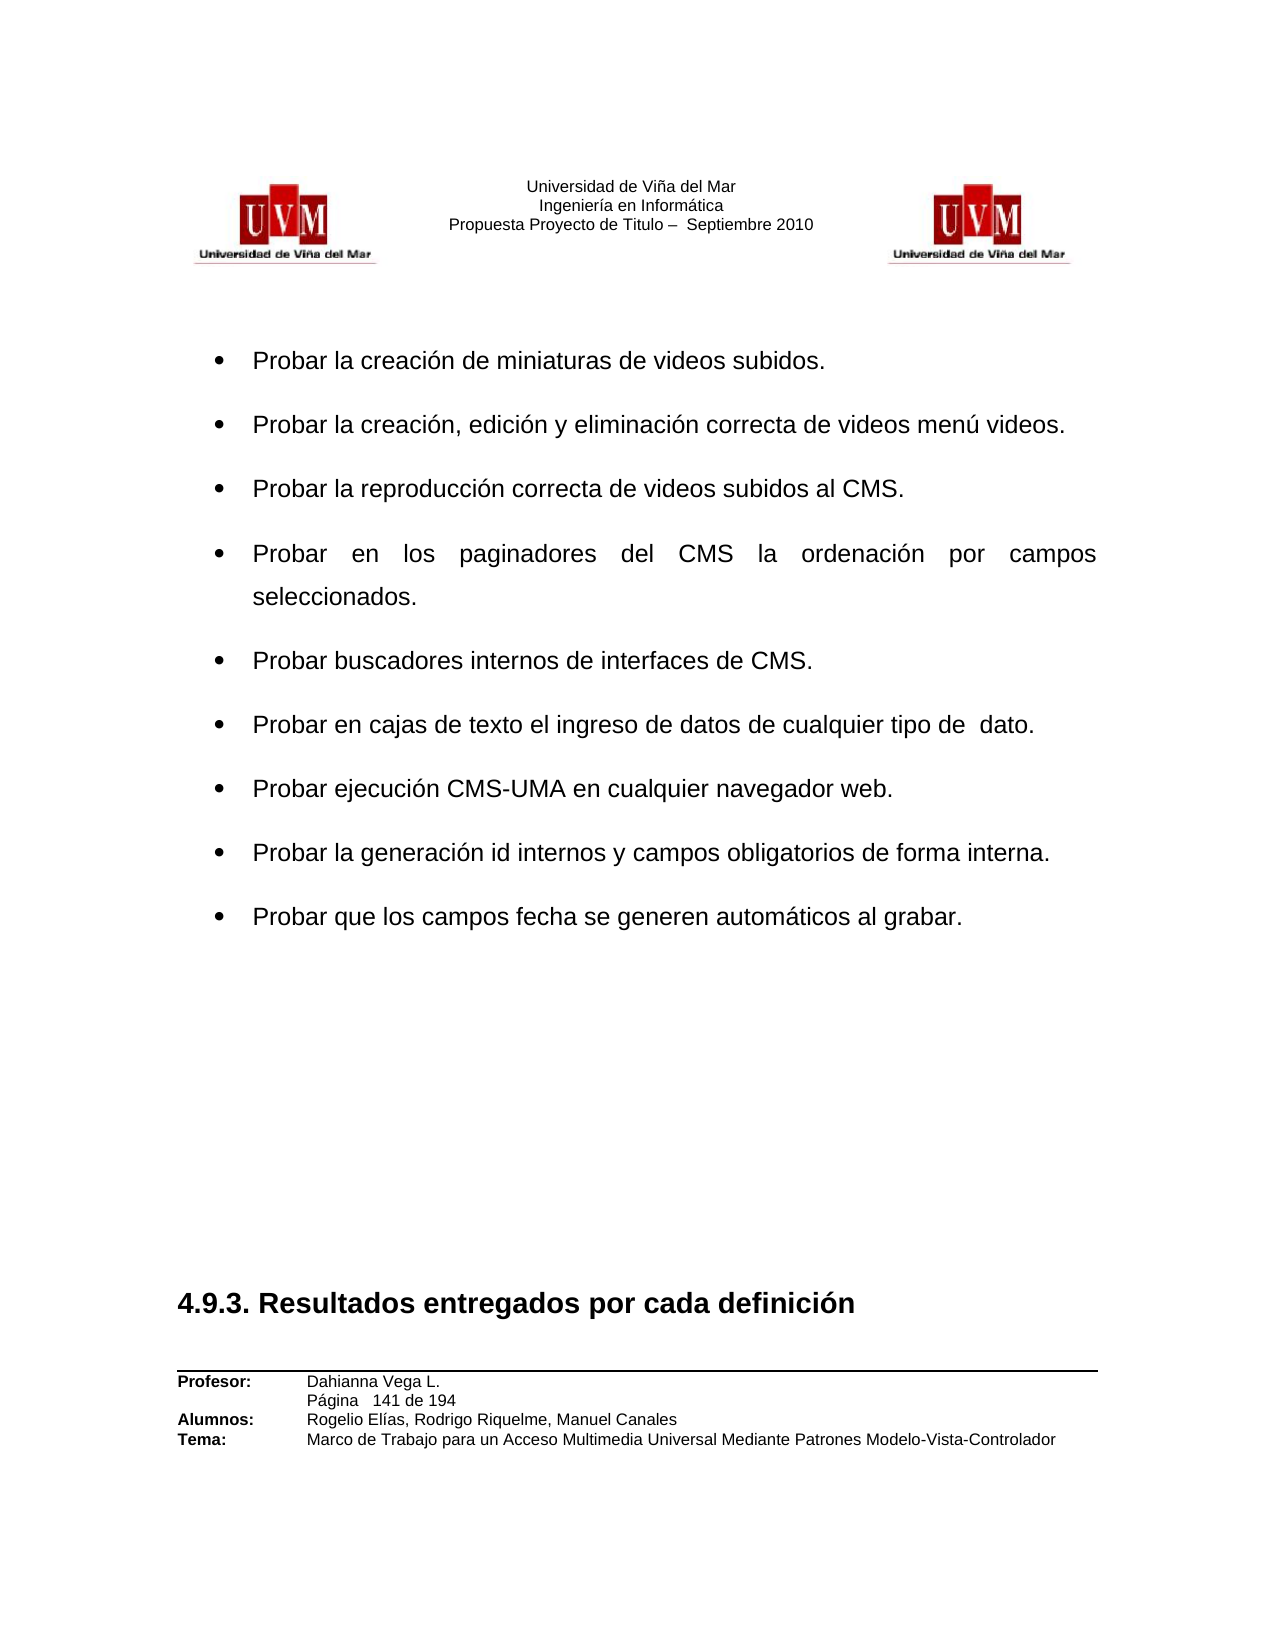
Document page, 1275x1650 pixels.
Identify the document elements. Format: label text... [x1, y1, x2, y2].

picture [871, 176, 1084, 267]
list Probar la generación id internos y campos obligatorios de forma interna. [215, 838, 1098, 867]
list Probar que los campos fecha se generen automáticos al grabar. [215, 902, 1098, 931]
list Probar en cajas de texto el ingreso de datos de cualquier tipo de dato. [215, 710, 1098, 739]
list Probar la creación, edición y eliminación correcta de videos menú videos. [215, 410, 1098, 439]
picture [177, 176, 390, 267]
list Probar la reproducción correcta de videos subidos al CMS. [215, 474, 1098, 503]
list Probar ejecución CMS-UMA en cualquier navegador web. [215, 774, 1098, 803]
list Probar buscadores internos de interfaces de CMS. [215, 646, 1098, 674]
list Probar en los paginadores del CMS la ordenación por campos seleccionados. [215, 538, 1098, 611]
subtitle 4.9.3. Resultados entregados por cada definición [177, 1286, 1098, 1319]
list Probar la creación de miniaturas de videos subidos. [215, 346, 1098, 375]
